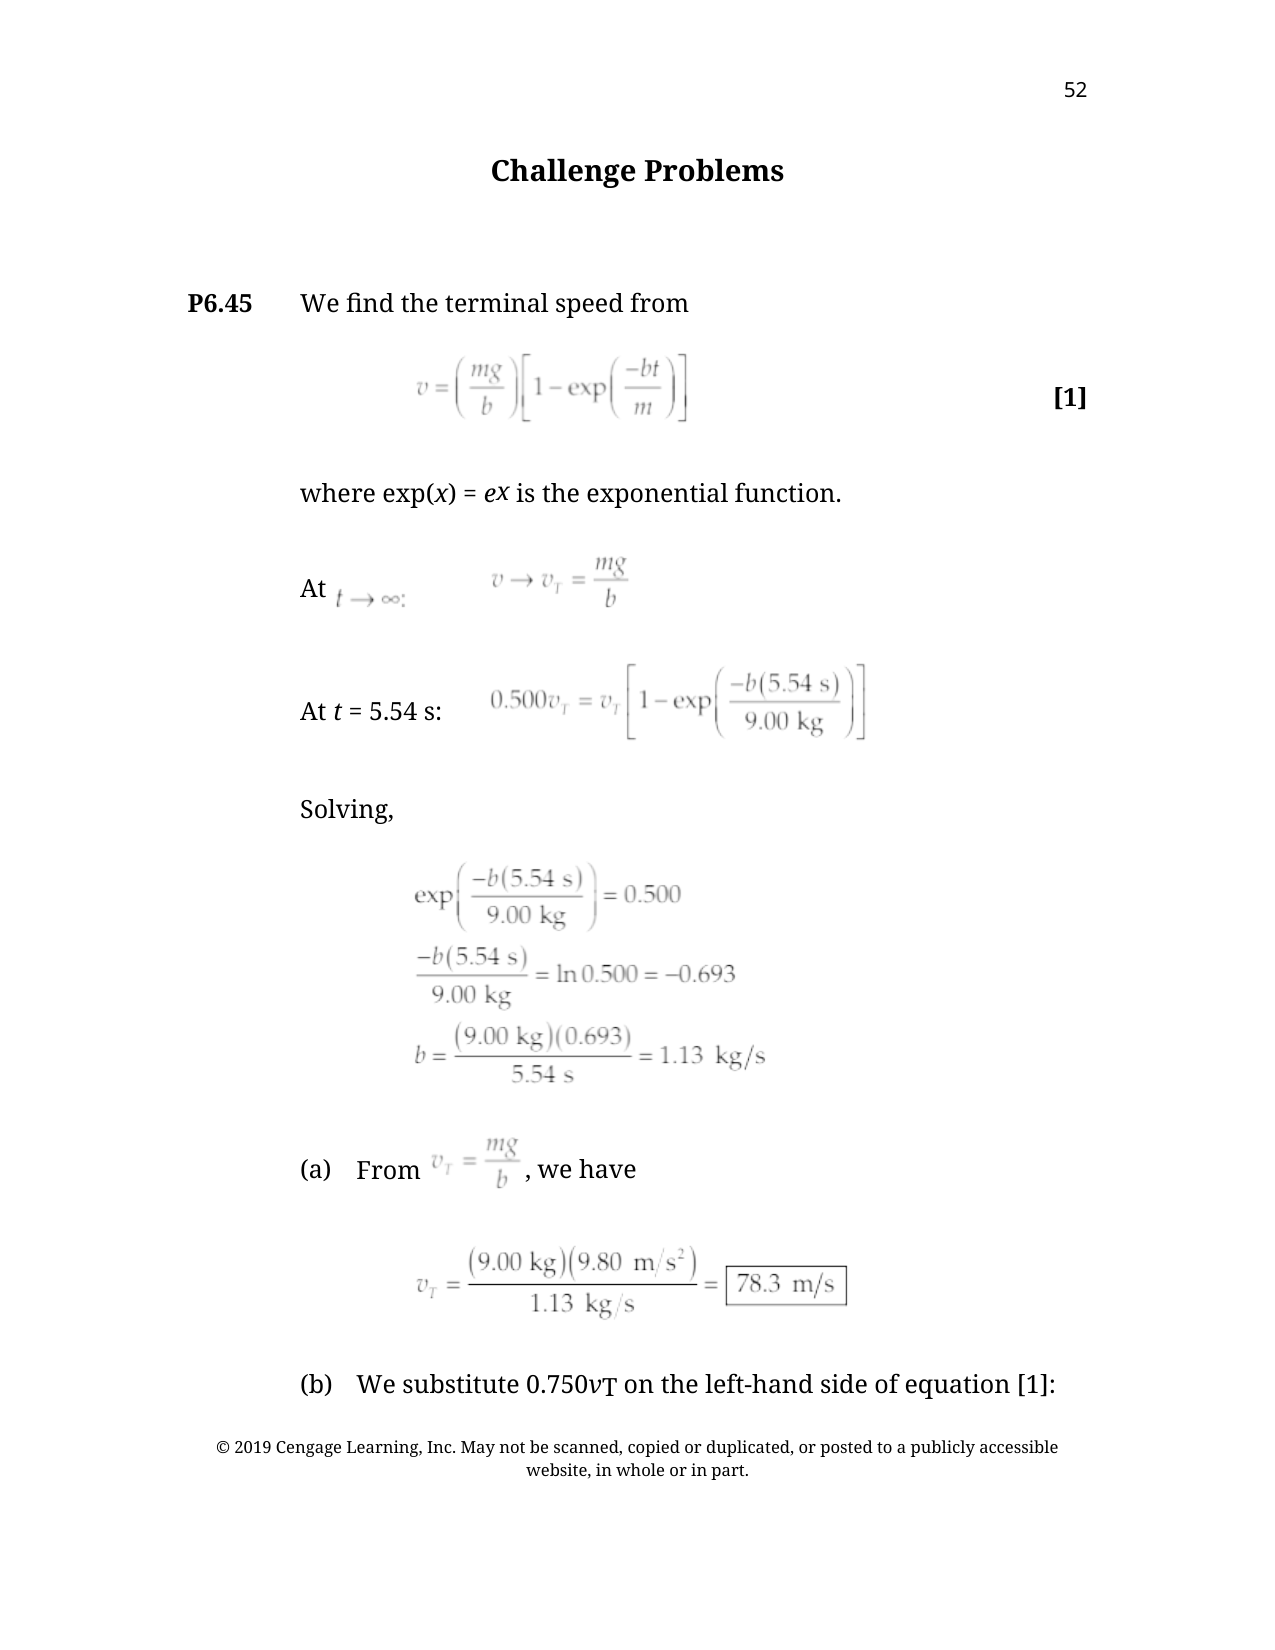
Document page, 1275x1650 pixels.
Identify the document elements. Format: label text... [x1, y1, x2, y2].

text Solving, [187, 792, 1087, 826]
text (a) From , we have [187, 1127, 1087, 1212]
text At t = 5.54 s: [187, 660, 1087, 762]
text where exp(x) = ex is the exponential function. [187, 473, 1087, 513]
text [1] [187, 349, 1087, 444]
text (b) We substitute 0.750vT on the left-hand side of equation [1]: [187, 1364, 1087, 1404]
text At [187, 546, 1087, 630]
text P6.45 We find the terminal speed from [187, 286, 1087, 319]
text Challenge Problems [187, 150, 1087, 190]
